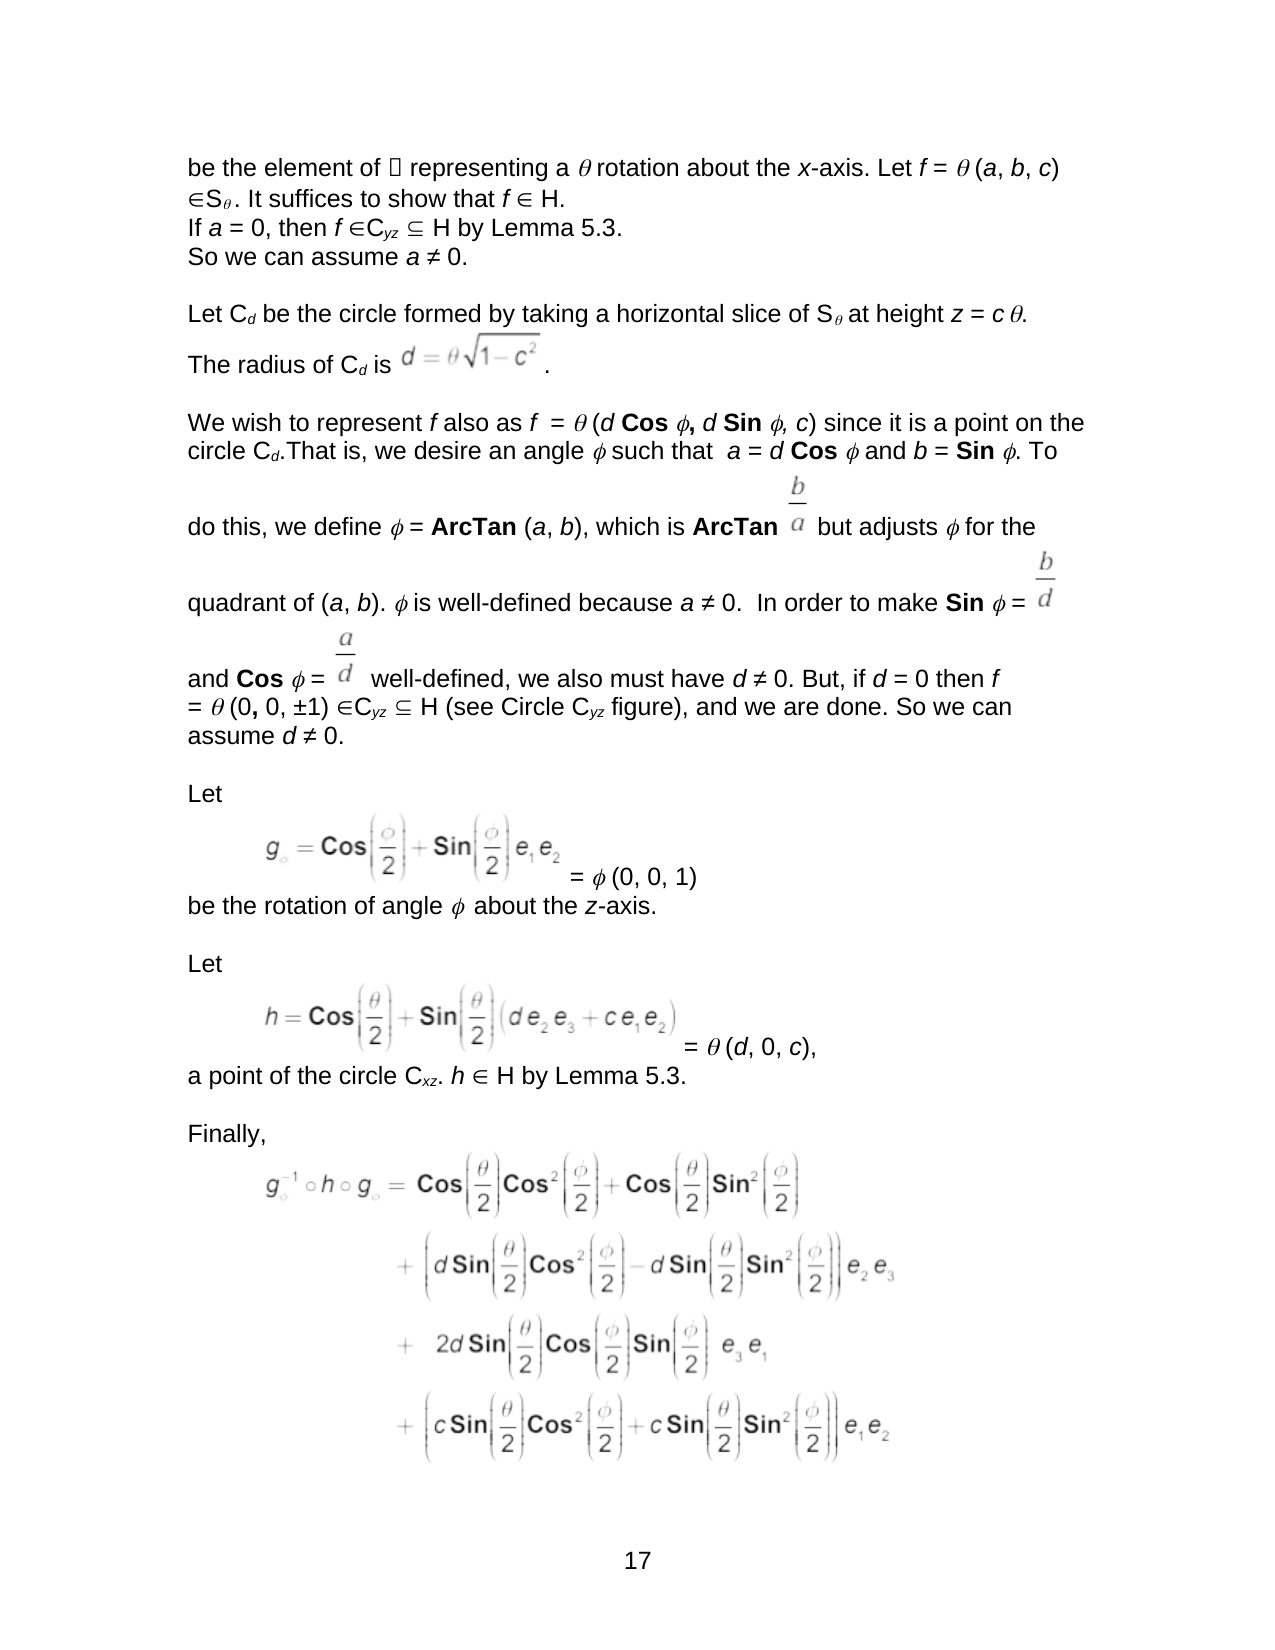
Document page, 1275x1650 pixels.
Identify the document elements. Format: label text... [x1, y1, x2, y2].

text = (0, 0, 1) [187, 807, 1087, 891]
text Finally, [187, 1118, 1087, 1147]
text = (d, 0, c), [187, 977, 1087, 1061]
text So we can assume a ≠ 0. [187, 242, 1087, 271]
text a point of the circle Cxz. h H by Lemma 5.3. [187, 1061, 1087, 1090]
text If a = 0, then f Cyz H by Lemma 5.3. [187, 213, 1087, 242]
text The radius of Cd is . [187, 328, 1087, 379]
text Let Cd be the circle formed by taking a horizontal slice of S at height z = c . [187, 299, 1087, 328]
text Let [187, 779, 1087, 807]
text Let [187, 949, 1087, 977]
text We wish to represent f also as f = (d Cos , d Sin , c) since it is a point on the circle Cd.That is, we desire an angle such that a = d Cos and b = Sin . To do this, we define = ArcTan (a, b), which is ArcTan but adjusts for the quadrant of (a, b). is well-defined because a ≠ 0. In order to make Sin = and Cos = well-defined, we also must have d ≠ 0. But, if d = 0 then f = (0, 0, ±1) Cyz H (see Circle Cyz figure), and we are done. So we can assume d ≠ 0. [187, 407, 1087, 750]
text be the rotation of angle about the z-axis. [187, 891, 1087, 920]
